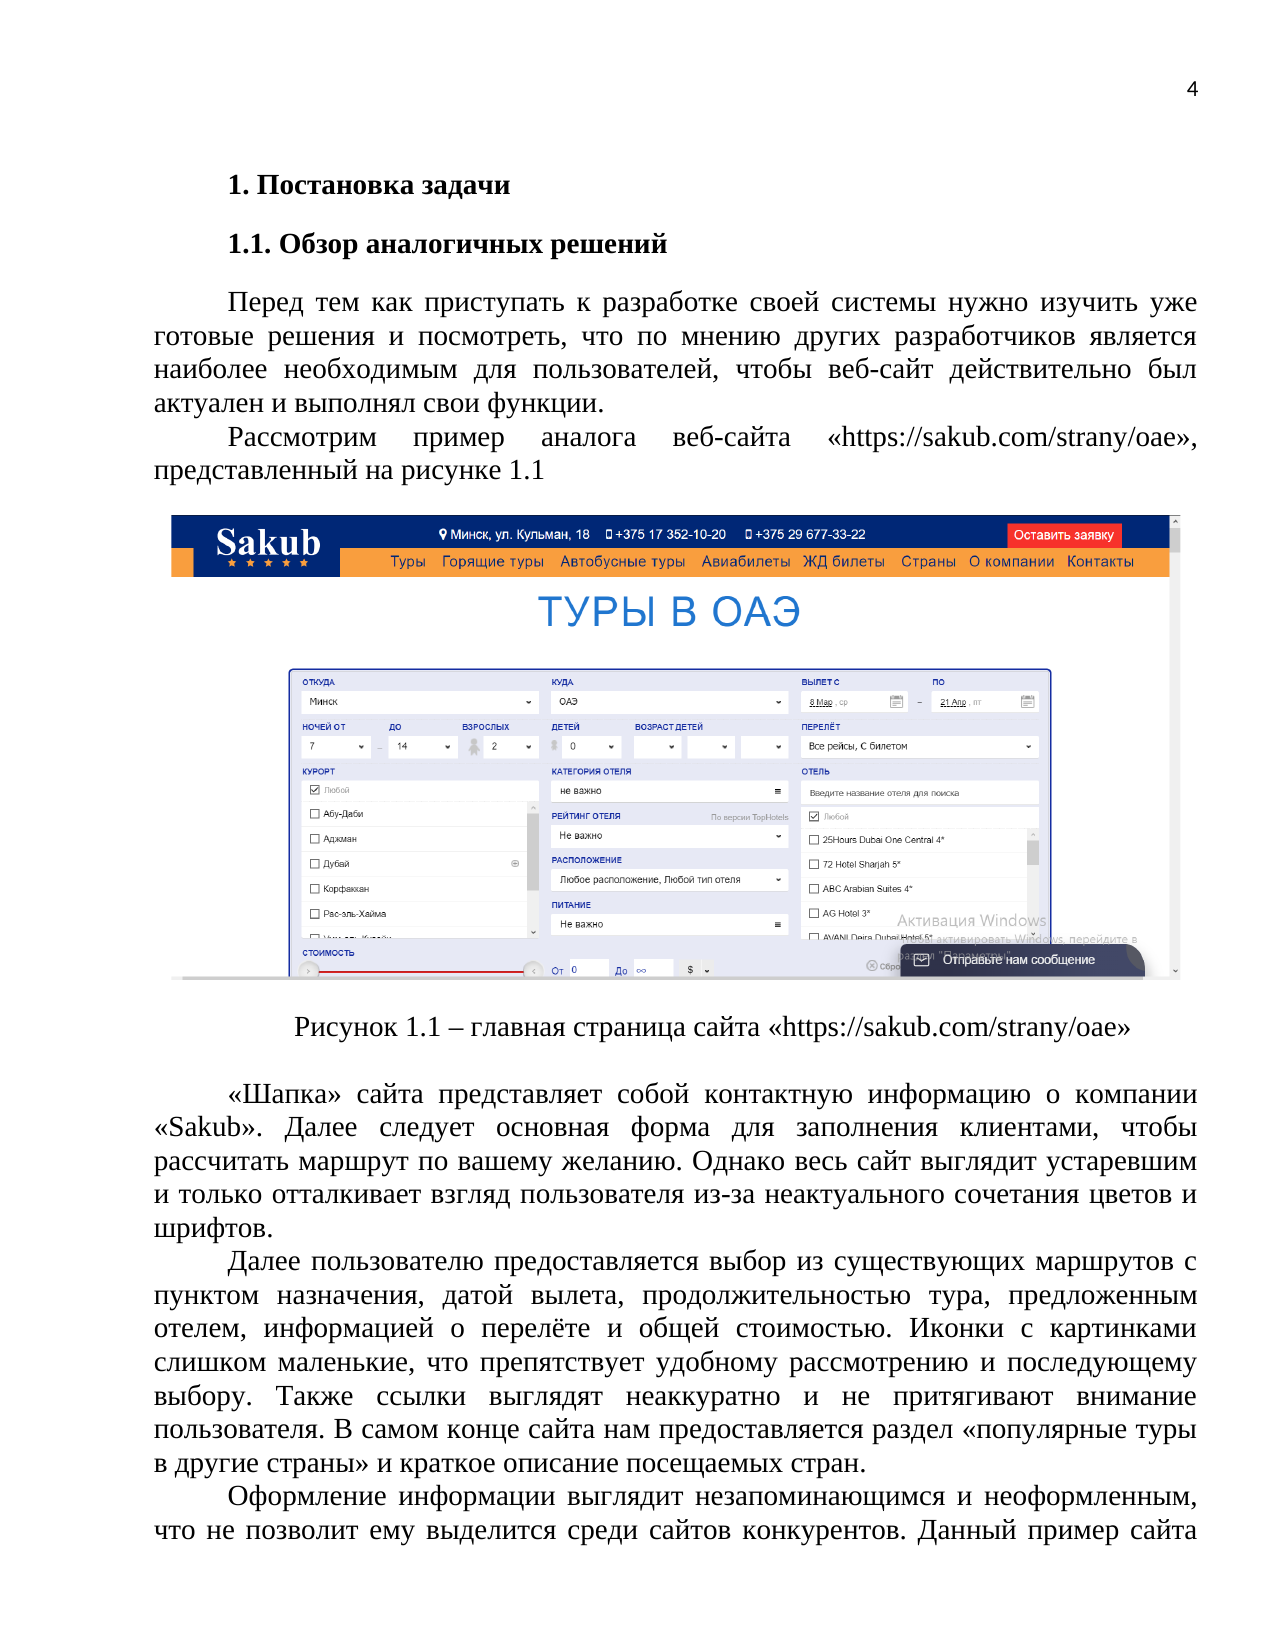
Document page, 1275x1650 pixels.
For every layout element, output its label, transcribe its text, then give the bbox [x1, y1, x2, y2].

text 1. Постановка задачи [153, 167, 1198, 201]
text Рисунок 1.1 – главная страница сайта «https://sakub.com/strany/oae» [153, 1009, 1198, 1042]
text 1.1. Обзор аналогичных решений [153, 226, 1198, 259]
text Далее пользователю предоставляется выбор из существующих маршрутов с пунктом назначения, датой вылета, продолжительностью тура, предложенным отелем, информацией о перелёте и общей стоимостью. Иконки с картинками слишком маленькие, что препятствует удобному рассмотрению и последующему выбору. Также ссылки выглядят неаккуратно и не притягивают внимание пользователя. В самом конце сайта нам предоставляется раздел «популярные туры в другие страны» и краткое описание посещаемых стран. [153, 1243, 1198, 1478]
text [153, 1478, 1198, 1545]
text «Шапка» сайта представляет собой контактную информацию о компании «Sakub». Далее следует основная форма для заполнения клиентами, чтобы рассчитать маршрут по вашему желанию. Однако весь сайт выглядит устаревшим и только отталкивает взгляд пользователя из-за неактуального сочетания цветов и шрифтов. [153, 1076, 1198, 1243]
picture [171, 515, 1181, 980]
text Перед тем как приступать к разработке своей системы нужно изучить уже готовые решения и посмотреть, что по мнению других разработчиков является наиболее необходимым для пользователей, чтобы веб-сайт действительно был актуален и выполнял свои функции. [153, 284, 1198, 419]
text Рассмотрим пример аналога веб-сайта «https://sakub.com/strany/oae», представленный на рисунке 1.1 [153, 419, 1198, 486]
